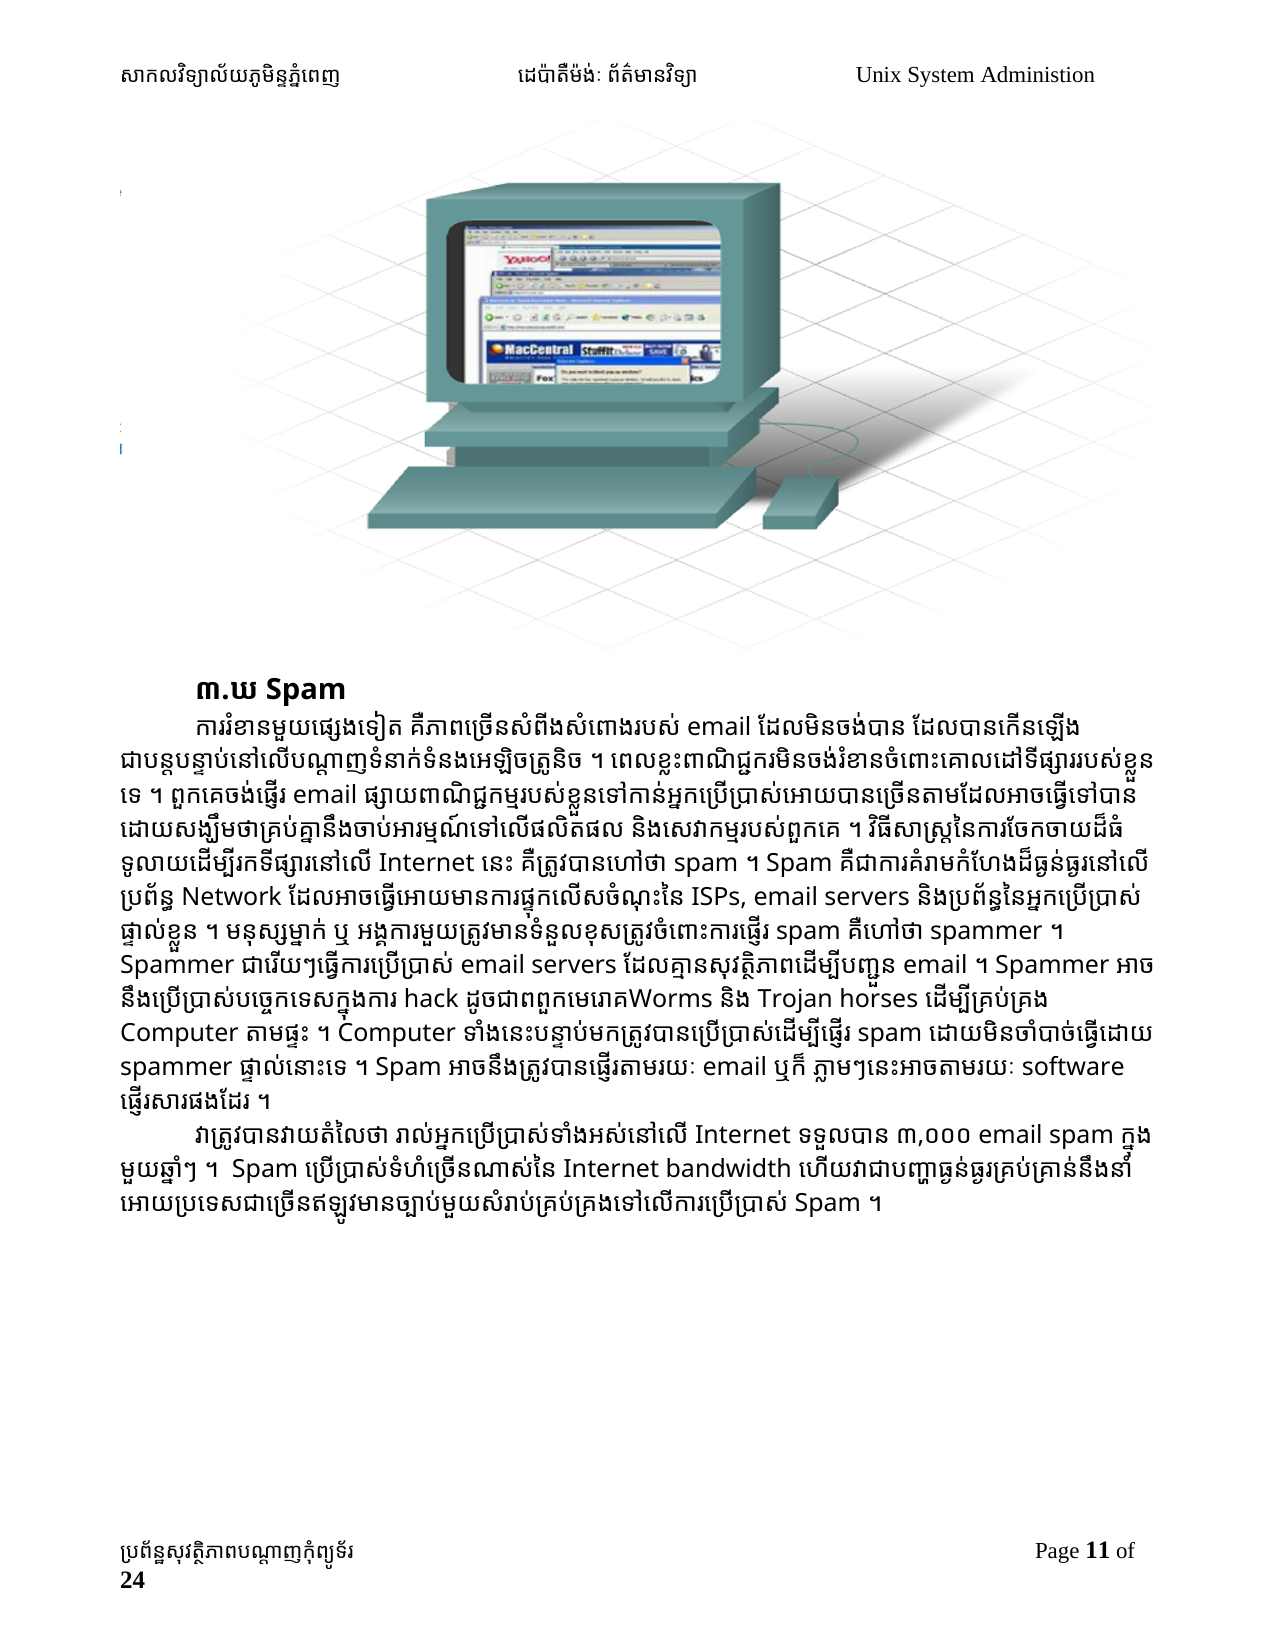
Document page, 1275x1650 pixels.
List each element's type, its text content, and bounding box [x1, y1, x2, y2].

text វាត្រូវបានវាយតំលៃថា រាល់អ្នកប្រើប្រាស់ទាំងអស់នៅលើ Internet ទទួលបាន ៣,០០០ email spam ក្នុងមួយឆ្នាំៗ ។ Spam ប្រើប្រាស់ទំហំច្រើនណាស់នៃ Internet bandwidth ហើយវាជាបញ្ហាធ្ងន់ធ្ងរ​គ្រប់គ្រាន់នឹងនាំអោយប្រទេសជាច្រើនឥឡូវមានច្បាប់មួយសំរាប់គ្រប់គ្រងទៅលើការប្រើប្រាស់ Spam ។ [120, 1117, 1155, 1219]
text ការរំខានមួយផ្សេងទៀត គឺភាពច្រើនសំពីងសំពោងរបស់ email ដែលមិនចង់បាន ដែលបានកើនឡើងជាបន្តបន្ទាប់នៅលើបណ្តាញទំនាក់ទំនងអេឡិចត្រូនិច ។ ពេលខ្លះពាណិជ្ជករមិនចង់រំខានចំពោះគោលដៅទីផ្សាររបស់ខ្លួនទេ ។ ពួកគេចង់ផ្ញើរ email ផ្សាយពាណិជ្ជកម្មរបស់ខ្លួនទៅ​កាន់អ្នកប្រើប្រាស់អោយបានច្រើនតាមដែលអាចធ្វើទៅបាន ដោយសង្ឃឹមថាគ្រប់គ្នានឹងចាប់អារម្មណ៍ទៅលើផលិតផល និងសេវាកម្មរបស់ពួកគេ ។ វិធីសាស្រ្តនៃការចែកចាយដ៏ធំទូលាយដើម្បី​រកទីផ្សារនៅលើ Internet នេះ គឺត្រូវបានហៅថា spam ។ Spam គឺជាការគំរាមកំហែងដ៏ធ្ងន់ធ្ងរនៅ​លើប្រព័ន្ធ Network ដែលអាចធ្វើអោយមានការផ្ទុកលើសចំណុះនៃ ISPs, email servers និងប្រព័ន្ធ​នៃអ្នកប្រើប្រាស់ផ្ទាល់ខ្លួន ។ មនុស្សម្នាក់ ឬ អង្គការមួយត្រូវមានទំនួលខុសត្រូវចំពោះការផ្ញើរ spam គឺហៅថា spammer ។ Spammer ជារើយៗធ្វើការប្រើប្រាស់ email servers ដែលគ្មានសុវត្ថិភាព​ដើម្បីបញ្ជួន email ។ Spammer អាចនឹងប្រើប្រាស់បច្ចេកទេសក្នុងការ hack ដូចជាពពួកមេរោគ​Worms និង Trojan horses ដើម្បីគ្រប់គ្រង Computer តាមផ្ទះ ។ Computer ទាំងនេះបន្ទាប់មកត្រូវ​បានប្រើប្រាស់ដើម្បីផ្ញើរ spam ដោយមិនចាំបាច់ធ្វើដោយ spammer ផ្ទាល់នោះទេ ។ Spam អាចនឹងត្រូវបានផ្ញើរតាមរយៈ email ឬក៏ ភ្លាមៗនេះអាចតាមរយៈ software ផ្ញើរសារផងដែរ ។ [120, 708, 1155, 1117]
picture [120, 120, 1155, 669]
text ៣.ឃ Spam [120, 669, 1155, 708]
